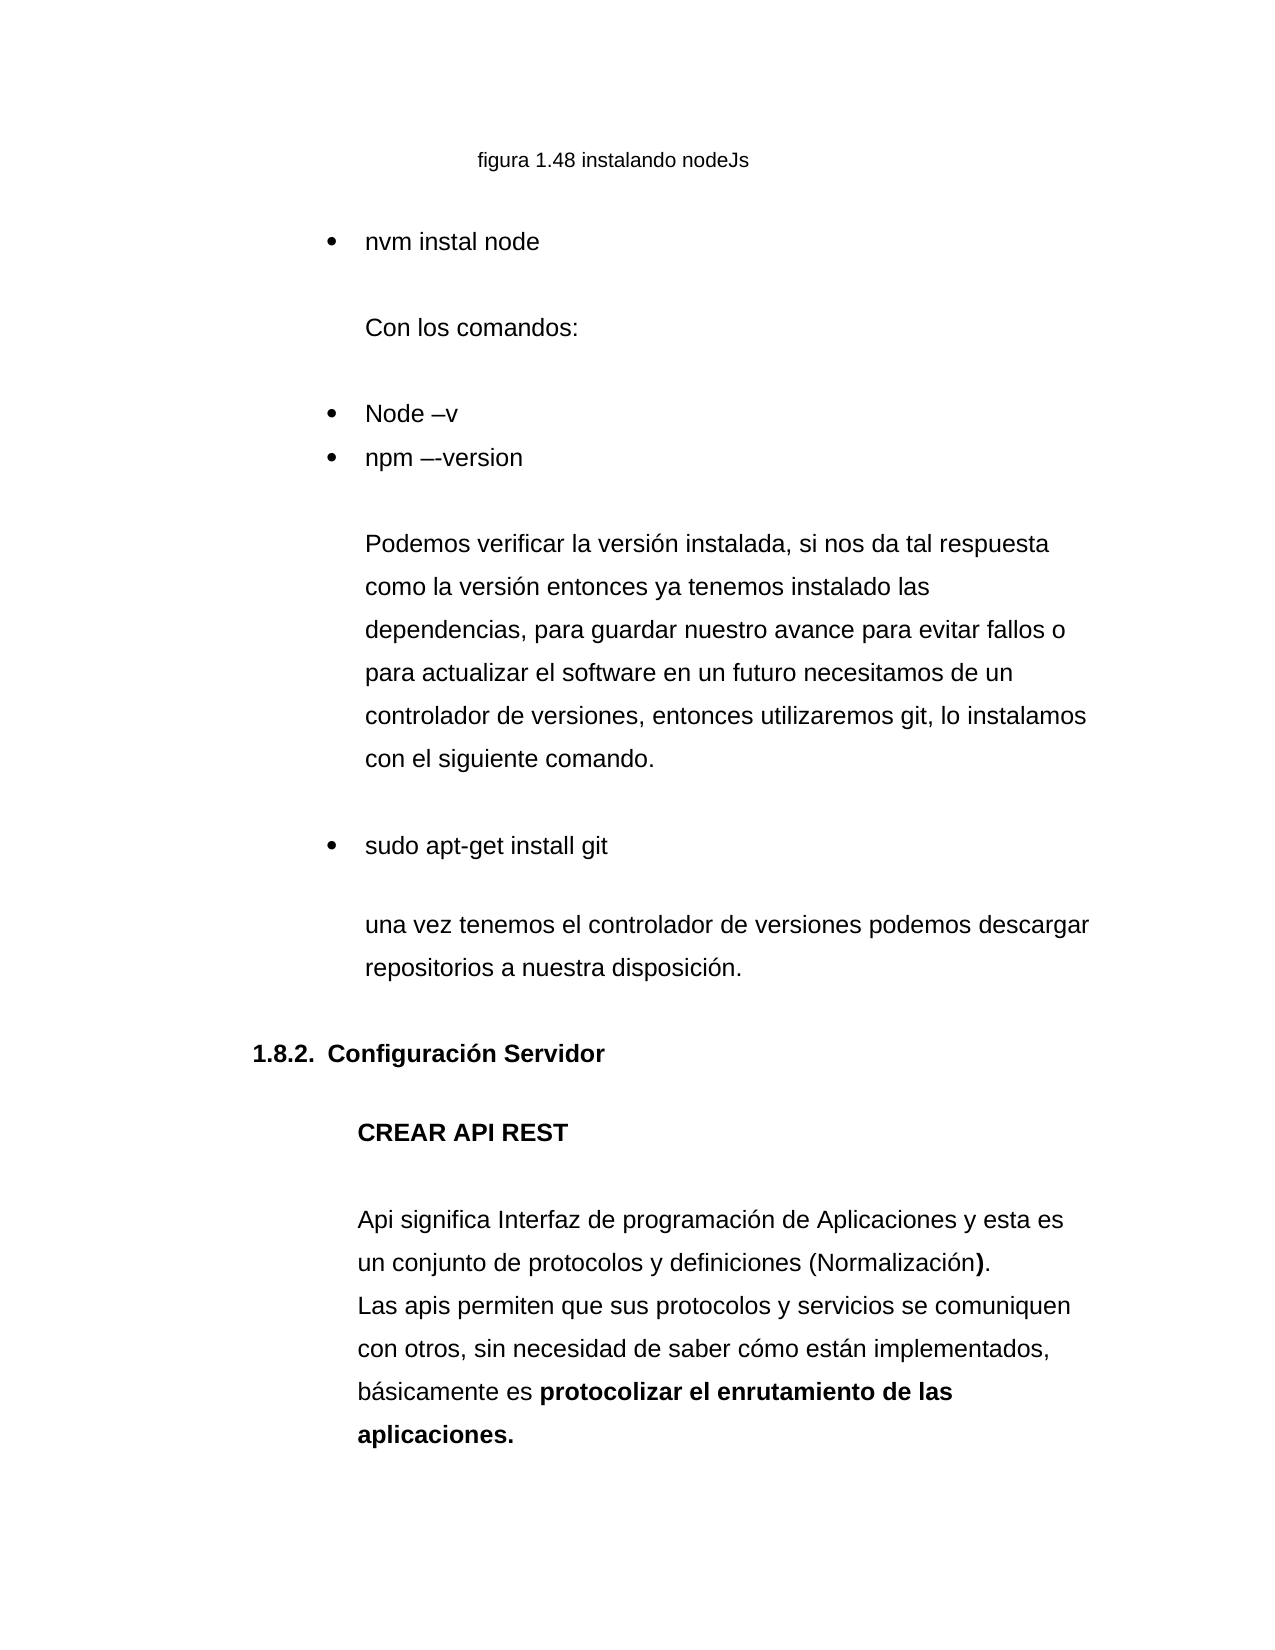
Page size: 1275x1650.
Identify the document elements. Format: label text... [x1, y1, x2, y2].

list nvm instal node [327, 227, 1098, 256]
text figura 1.48 instalando nodeJs [440, 148, 1098, 172]
text Podemos verificar la versión instalada, si nos da tal respuesta como la versión entonces ya tenemos instalado las dependencias, para guardar nuestro avance para evitar fallos o para actualizar el software en un futuro necesitamos de un controlador de versiones, entonces utilizaremos git, lo instalamos con el siguiente comando. [365, 529, 1098, 773]
text Api significa Interfaz de programación de Aplicaciones y esta es un conjunto de protocolos y definiciones (Normalización). [357, 1204, 1098, 1276]
list Node –v [327, 399, 1098, 428]
list npm –-version [327, 442, 1098, 471]
text una vez tenemos el controlador de versiones podemos descargar repositorios a nuestra disposición. [365, 910, 1098, 982]
text Con los comandos: [365, 313, 1098, 342]
list Configuración Servidor [252, 1039, 1098, 1068]
text Las apis permiten que sus protocolos y servicios se comuniquen con otros, sin necesidad de saber cómo están implementados, básicamente es protocolizar el enrutamiento de las aplicaciones. [357, 1291, 1098, 1449]
text CREAR API REST [357, 1118, 1098, 1147]
list sudo apt-get install git [327, 831, 1098, 859]
